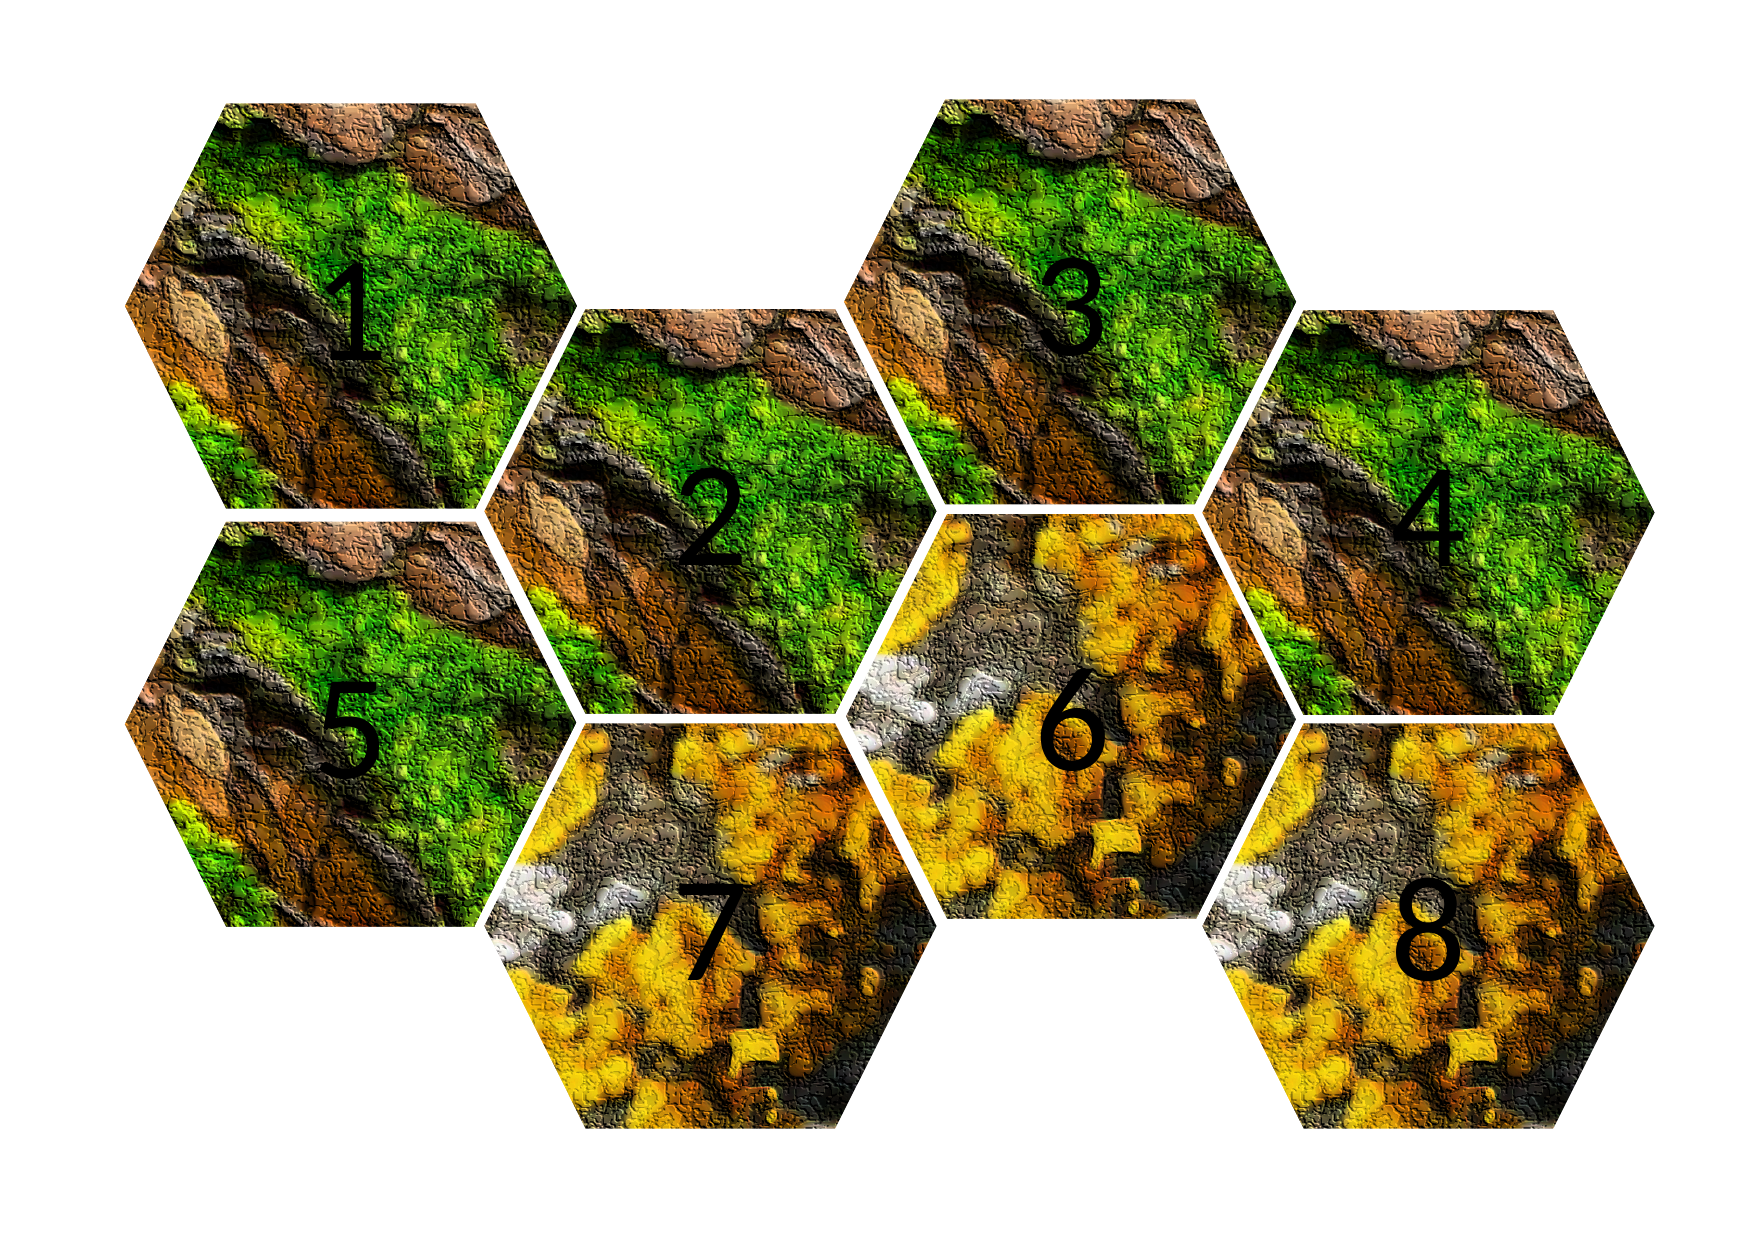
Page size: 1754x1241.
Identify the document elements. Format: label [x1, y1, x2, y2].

picture [126, 522, 576, 926]
picture [485, 724, 936, 1128]
picture [847, 514, 1295, 918]
picture [1203, 724, 1654, 1128]
picture [126, 104, 576, 508]
picture [485, 309, 936, 713]
picture [1203, 311, 1654, 715]
picture [845, 100, 1295, 504]
